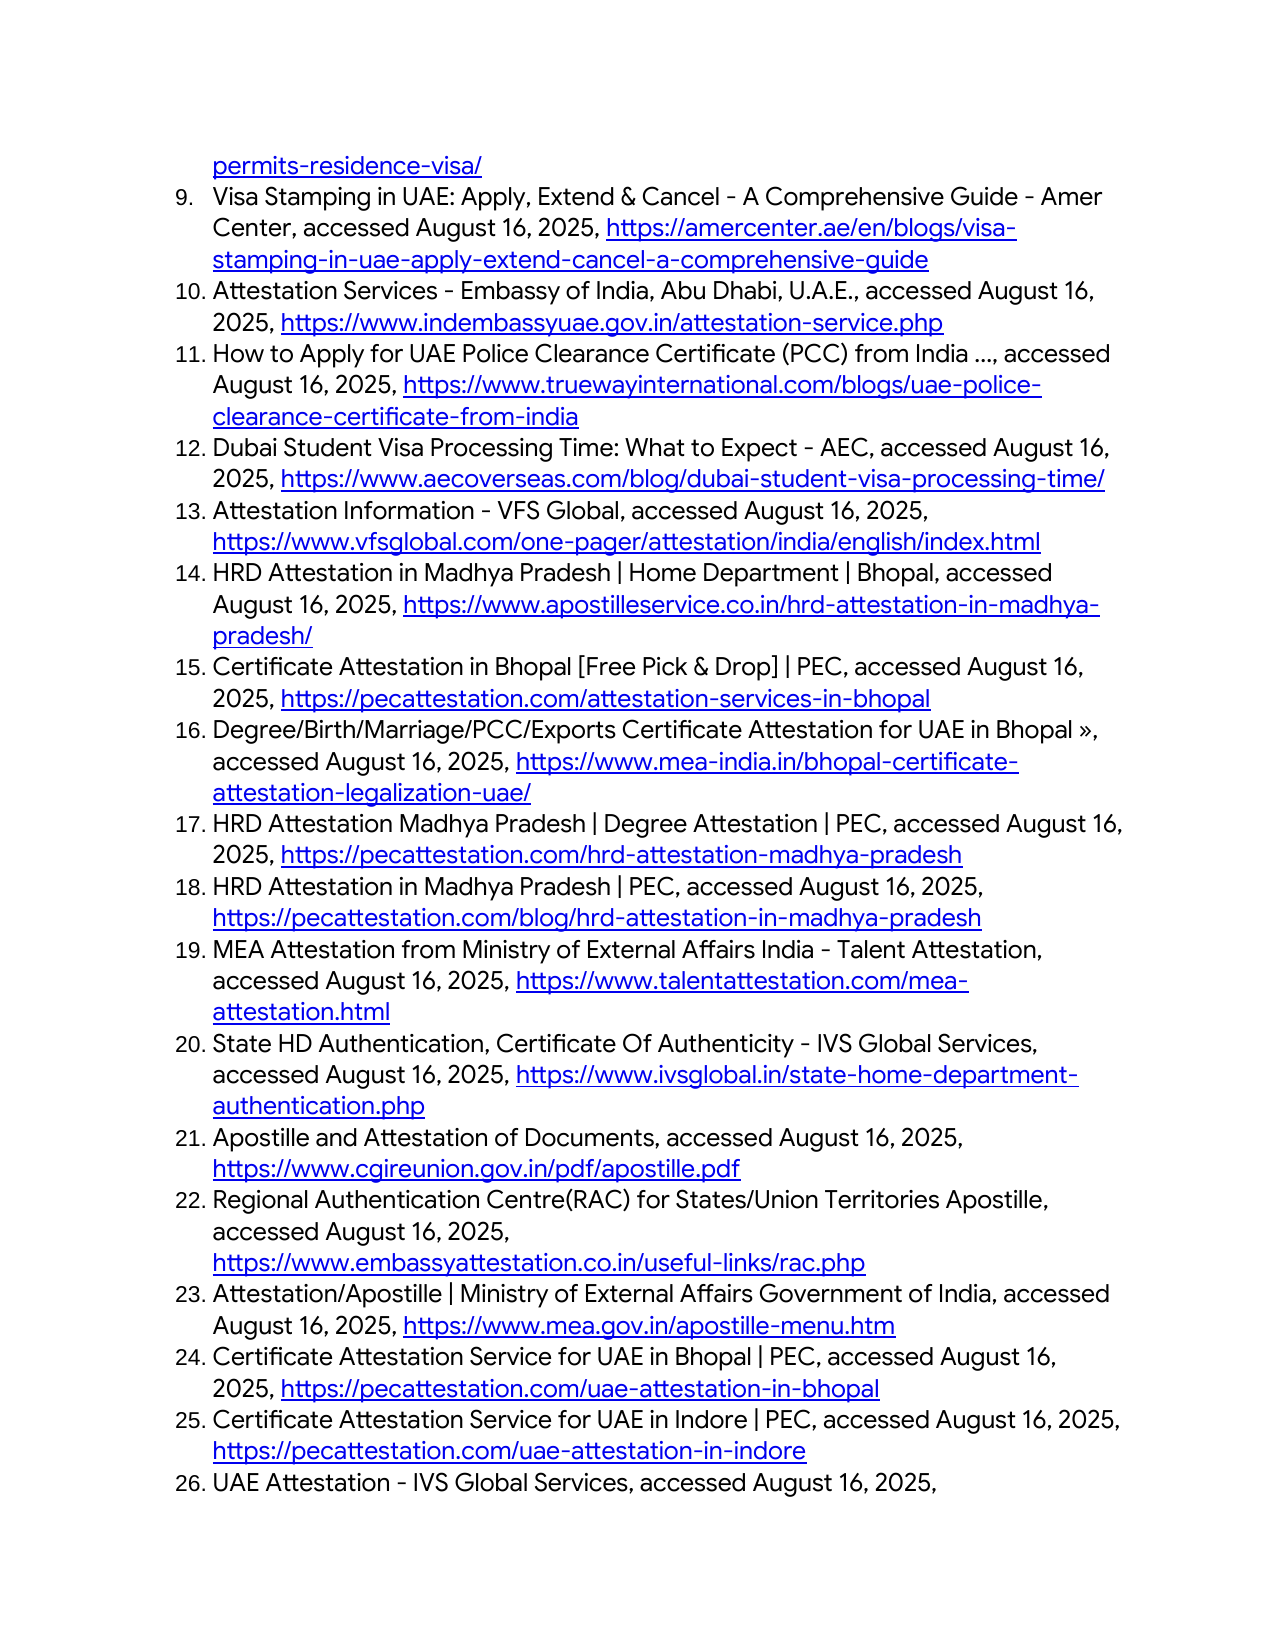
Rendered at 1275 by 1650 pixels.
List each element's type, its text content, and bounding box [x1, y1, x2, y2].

list Degree/Birth/Marriage/PCC/Exports Certificate Attestation for UAE in Bhopal », accessed August 16, 2025, https://www.mea-india.in/bhopal-certificate-attestation-legalization-uae/ [175, 714, 1125, 808]
list Apostille and Attestation of Documents, accessed August 16, 2025, https://www.cgireunion.gov.in/pdf/apostille.pdf [175, 1122, 1125, 1185]
list Certificate Attestation Service for UAE in Bhopal | PEC, accessed August 16, 2025, https://pecattestation.com/uae-attestation-in-bhopal [175, 1341, 1125, 1404]
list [175, 1467, 1125, 1498]
list Dubai Student Visa Processing Time: What to Expect - AEC, accessed August 16, 2025, https://www.aecoverseas.com/blog/dubai-student-visa-processing-time/ [175, 432, 1125, 495]
list HRD Attestation in Madhya Pradesh | PEC, accessed August 16, 2025, https://pecattestation.com/blog/hrd-attestation-in-madhya-pradesh [175, 871, 1125, 934]
list HRD Attestation Madhya Pradesh | Degree Attestation | PEC, accessed August 16, 2025, https://pecattestation.com/hrd-attestation-madhya-pradesh [175, 808, 1125, 871]
list How to Apply for UAE Police Clearance Certificate (PCC) from India ..., accessed August 16, 2025, https://www.truewayinternational.com/blogs/uae-police-clearance-certificate-from-india [175, 338, 1125, 432]
list HRD Attestation in Madhya Pradesh | Home Department | Bhopal, accessed August 16, 2025, https://www.apostilleservice.co.in/hrd-attestation-in-madhya-pradesh/ [175, 558, 1125, 652]
list Certificate Attestation in Bhopal [Free Pick & Drop] | PEC, accessed August 16, 2025, https://pecattestation.com/attestation-services-in-bhopal [175, 652, 1125, 714]
list State HD Authentication, Certificate Of Authenticity - IVS Global Services, accessed August 16, 2025, https://www.ivsglobal.in/state-home-department-authentication.php [175, 1028, 1125, 1122]
list Certificate Attestation Service for UAE in Indore | PEC, accessed August 16, 2025, https://pecattestation.com/uae-attestation-in-indore [175, 1404, 1125, 1467]
list Attestation/Apostille | Ministry of External Affairs Government of India, accessed August 16, 2025, https://www.mea.gov.in/apostille-menu.htm [175, 1279, 1125, 1341]
list Attestation Information - VFS Global, accessed August 16, 2025, https://www.vfsglobal.com/one-pager/attestation/india/english/index.html [175, 495, 1125, 558]
list Regional Authentication Centre(RAC) for States/Union Territories Apostille, accessed August 16, 2025, https://www.embassyattestation.co.in/useful-links/rac.php [175, 1185, 1125, 1279]
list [175, 150, 1125, 181]
list Visa Stamping in UAE: Apply, Extend & Cancel - A Comprehensive Guide - Amer Center, accessed August 16, 2025, https://amercenter.ae/en/blogs/visa-stamping-in-uae-apply-extend-cancel-a-comprehensive-guide [175, 181, 1125, 275]
list Attestation Services - Embassy of India, Abu Dhabi, U.A.E., accessed August 16, 2025, https://www.indembassyuae.gov.in/attestation-service.php [175, 275, 1125, 338]
list MEA Attestation from Ministry of External Affairs India - Talent Attestation, accessed August 16, 2025, https://www.talentattestation.com/mea-attestation.html [175, 934, 1125, 1028]
